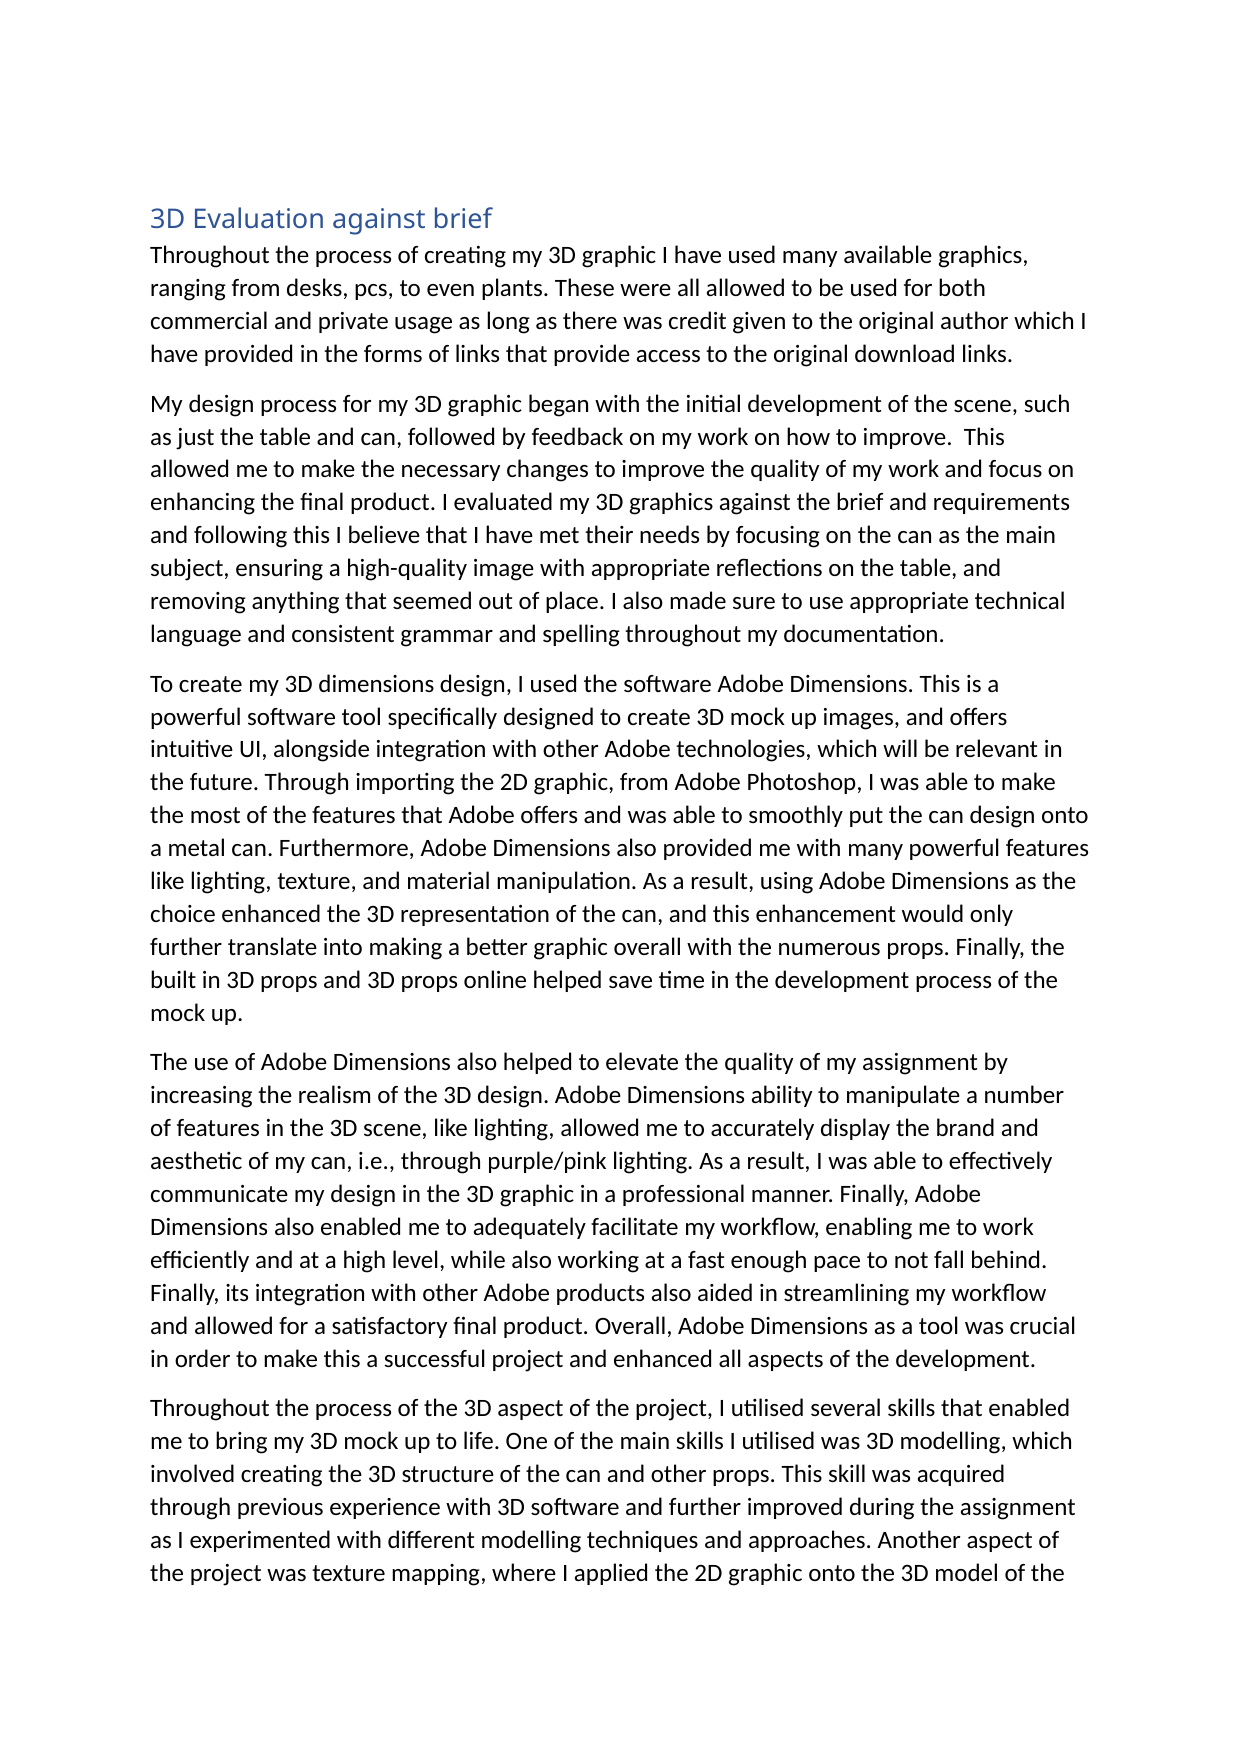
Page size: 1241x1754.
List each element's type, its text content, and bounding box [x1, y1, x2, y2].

text The use of Adobe Dimensions also helped to elevate the quality of my assignment by increasing the realism of the 3D design. Adobe Dimensions ability to manipulate a number of features in the 3D scene, like lighting, allowed me to accurately display the brand and aesthetic of my can, i.e., through purple/pink lighting. As a result, I was able to effectively communicate my design in the 3D graphic in a professional manner. Finally, Adobe Dimensions also enabled me to adequately facilitate my workflow, enabling me to work efficiently and at a high level, while also working at a fast enough pace to not fall behind. Finally, its integration with other Adobe products also aided in streamlining my workflow and allowed for a satisfactory final product. Overall, Adobe Dimensions as a tool was crucial in order to make this a successful project and enhanced all aspects of the development. [150, 1046, 1090, 1373]
text Throughout the process of creating my 3D graphic I have used many available graphics, ranging from desks, pcs, to even plants. These were all allowed to be used for both commercial and private usage as long as there was credit given to the original author which I have provided in the forms of links that provide access to the original download links. [150, 239, 1090, 369]
subtitle 3D Evaluation against brief [150, 199, 1090, 236]
text To create my 3D dimensions design, I used the software Adobe Dimensions. This is a powerful software tool specifically designed to create 3D mock up images, and offers intuitive UI, alongside integration with other Adobe technologies, which will be relevant in the future. Through importing the 2D graphic, from Adobe Photoshop, I was able to make the most of the features that Adobe offers and was able to smoothly put the can design onto a metal can. Furthermore, Adobe Dimensions also provided me with many powerful features like lighting, texture, and material manipulation. As a result, using Adobe Dimensions as the choice enhanced the 3D representation of the can, and this enhancement would only further translate into making a better graphic overall with the numerous props. Finally, the built in 3D props and 3D props online helped save time in the development process of the mock up. [150, 668, 1090, 1027]
text My design process for my 3D graphic began with the initial development of the scene, such as just the table and can, followed by feedback on my work on how to improve. This allowed me to make the necessary changes to improve the quality of my work and focus on enhancing the final product. I evaluated my 3D graphics against the brief and requirements and following this I believe that I have met their needs by focusing on the can as the main subject, ensuring a high-quality image with appropriate reflections on the table, and removing anything that seemed out of place. I also made sure to use appropriate technical language and consistent grammar and spelling throughout my documentation. [150, 388, 1090, 649]
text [150, 1392, 1090, 1587]
